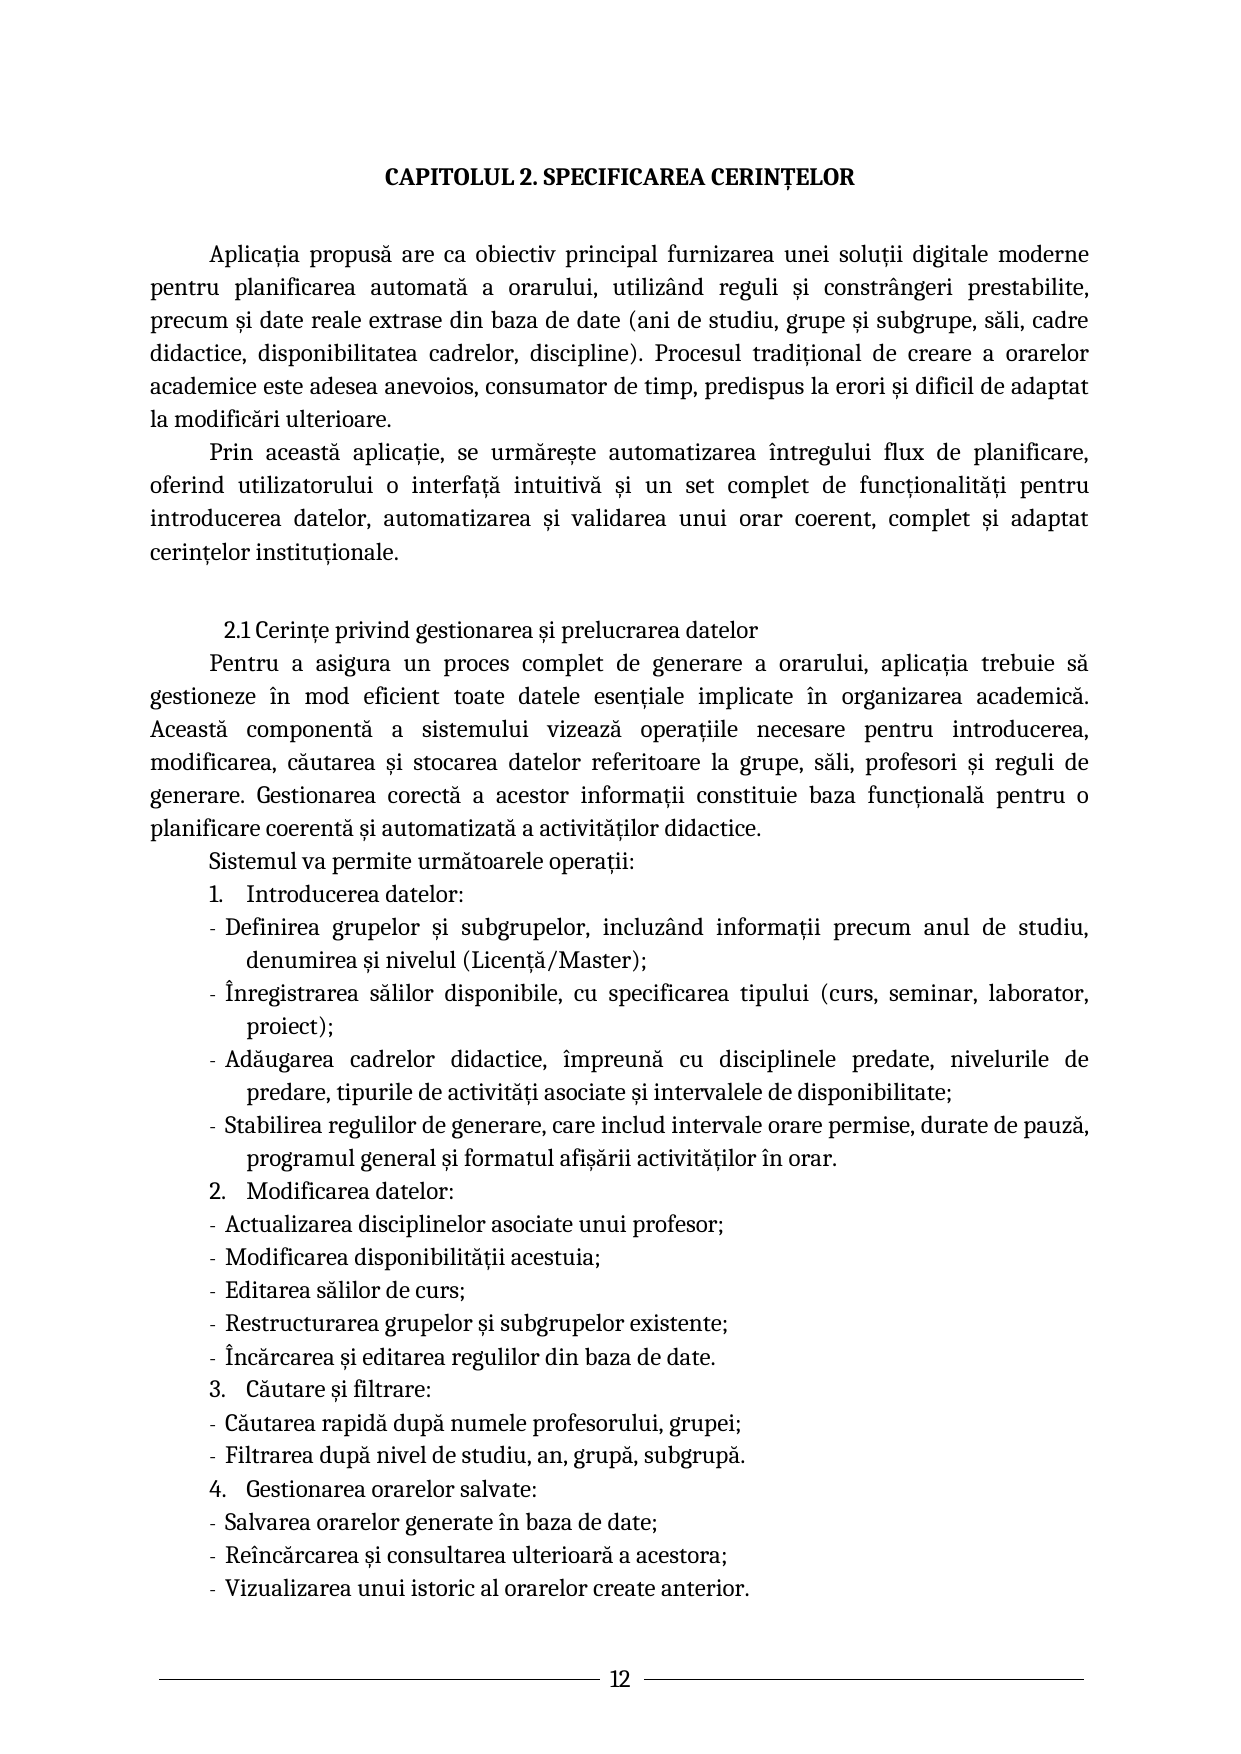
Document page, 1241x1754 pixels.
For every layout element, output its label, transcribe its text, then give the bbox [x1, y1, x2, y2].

list Adăugarea cadrelor didactice, împreună cu disciplinele predate, nivelurile de predare, tipurile de activități asociate și intervalele de disponibilitate; [209, 1045, 1090, 1107]
list Stabilirea regulilor de generare, care includ intervale orare permise, durate de pauză, programul general și formatul afișării activităților în orar. [209, 1111, 1090, 1173]
text Prin această aplicație, se urmărește automatizarea întregului flux de planificare, oferind utilizatorului o interfață intuitivă și un set complet de funcționalități pentru introducerea datelor, automatizarea și validarea unui orar coerent, complet și adaptat cerințelor instituționale. [150, 438, 1090, 566]
subtitle Capitolul 2. Specificarea cerințelor [150, 162, 1090, 191]
list Actualizarea disciplinelor asociate unui profesor; [209, 1210, 1090, 1239]
list Încărcarea și editarea regulilor din baza de date. [209, 1342, 1090, 1371]
list Căutare și filtrare: [209, 1375, 1090, 1404]
text Aplicația propusă are ca obiectiv principal furnizarea unei soluții digitale moderne pentru planificarea automată a orarului, utilizând reguli și constrângeri prestabilite, precum și date reale extrase din baza de date (ani de studiu, grupe și subgrupe, săli, cadre didactice, disponibilitatea cadrelor, discipline). Procesul tradițional de creare a orarelor academice este adesea anevoios, consumator de timp, predispus la erori și dificil de adaptat la modificări ulterioare. [150, 240, 1090, 434]
text Sistemul va permite următoarele operații: [150, 847, 1090, 876]
list Înregistrarea sălilor disponibile, cu specificarea tipului (curs, seminar, laborator, proiect); [209, 979, 1090, 1041]
list Filtrarea după nivel de studiu, an, grupă, subgrupă. [209, 1441, 1090, 1470]
list Căutarea rapidă după numele profesorului, grupei; [209, 1408, 1090, 1437]
subtitle 2.1 Cerințe privind gestionarea și prelucrarea datelor [150, 616, 1090, 645]
list Salvarea orarelor generate în baza de date; [209, 1507, 1090, 1536]
list Vizualizarea unui istoric al orarelor create anterior. [209, 1573, 1090, 1602]
list Editarea sălilor de curs; [209, 1276, 1090, 1305]
list Introducerea datelor: [209, 880, 1090, 909]
text Pentru a asigura un proces complet de generare a orarului, aplicația trebuie să gestioneze în mod eficient toate datele esențiale implicate în organizarea academică. Această componentă a sistemului vizează operațiile necesare pentru introducerea, modificarea, căutarea și stocarea datelor referitoare la grupe, săli, profesori și reguli de generare. Gestionarea corectă a acestor informații constituie baza funcțională pentru o planificare coerentă și automatizată a activităților didactice. [150, 649, 1090, 843]
list Gestionarea orarelor salvate: [209, 1474, 1090, 1503]
list Modificarea disponibilității acestuia; [209, 1243, 1090, 1272]
list Definirea grupelor și subgrupelor, incluzând informații precum anul de studiu, denumirea și nivelul (Licență/Master); [209, 913, 1090, 975]
list Restructurarea grupelor și subgrupelor existente; [209, 1309, 1090, 1338]
list Modificarea datelor: [209, 1177, 1090, 1206]
list Reîncărcarea și consultarea ulterioară a acestora; [209, 1541, 1090, 1569]
